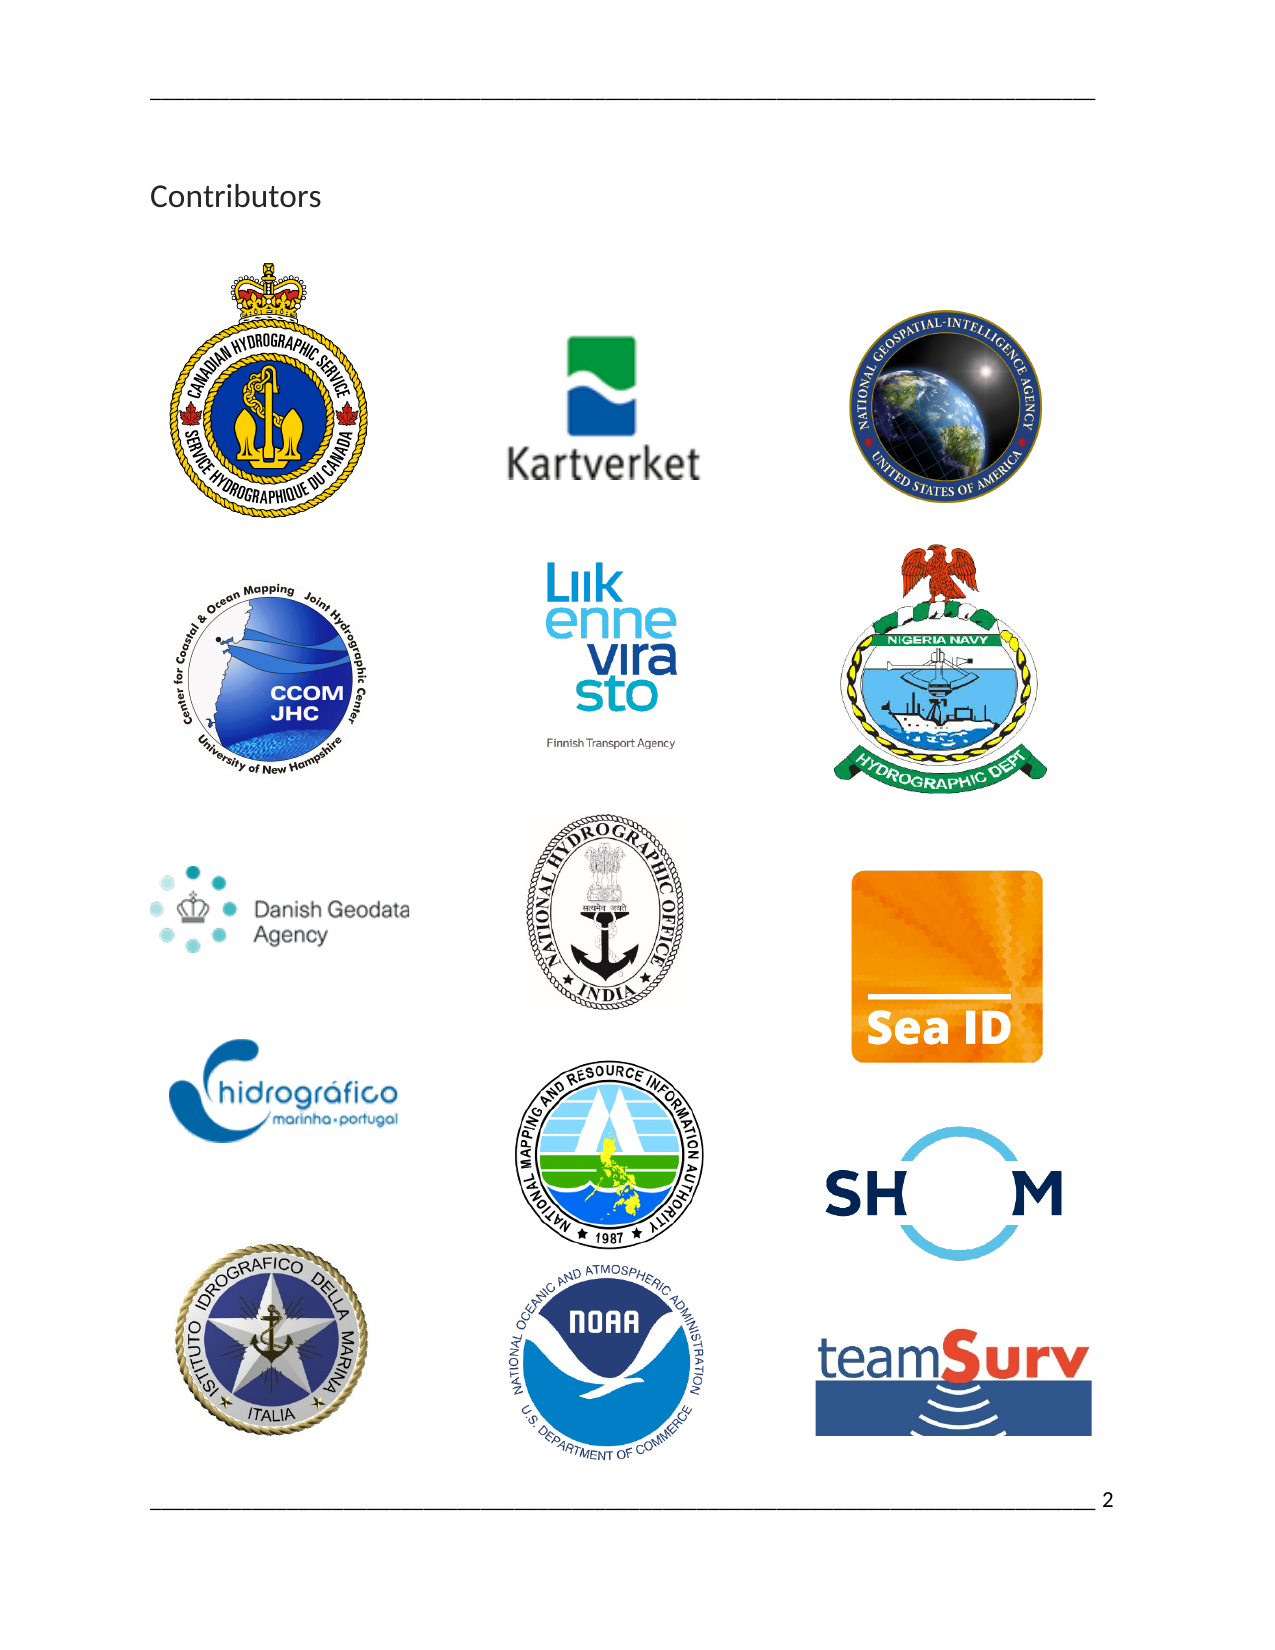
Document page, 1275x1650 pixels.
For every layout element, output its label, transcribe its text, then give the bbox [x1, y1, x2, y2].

picture [815, 1322, 1092, 1436]
picture [849, 310, 1042, 503]
picture [766, 1067, 1120, 1319]
picture [832, 542, 1049, 796]
picture [172, 582, 368, 778]
picture [849, 869, 1045, 1065]
picture [503, 1053, 712, 1262]
picture [488, 328, 728, 480]
subtitle Contributors [150, 175, 1125, 216]
picture [173, 1241, 369, 1437]
picture [508, 1265, 704, 1461]
picture [526, 814, 684, 1010]
picture [517, 541, 704, 777]
picture [150, 866, 410, 953]
picture [169, 1039, 398, 1143]
picture [169, 263, 368, 518]
